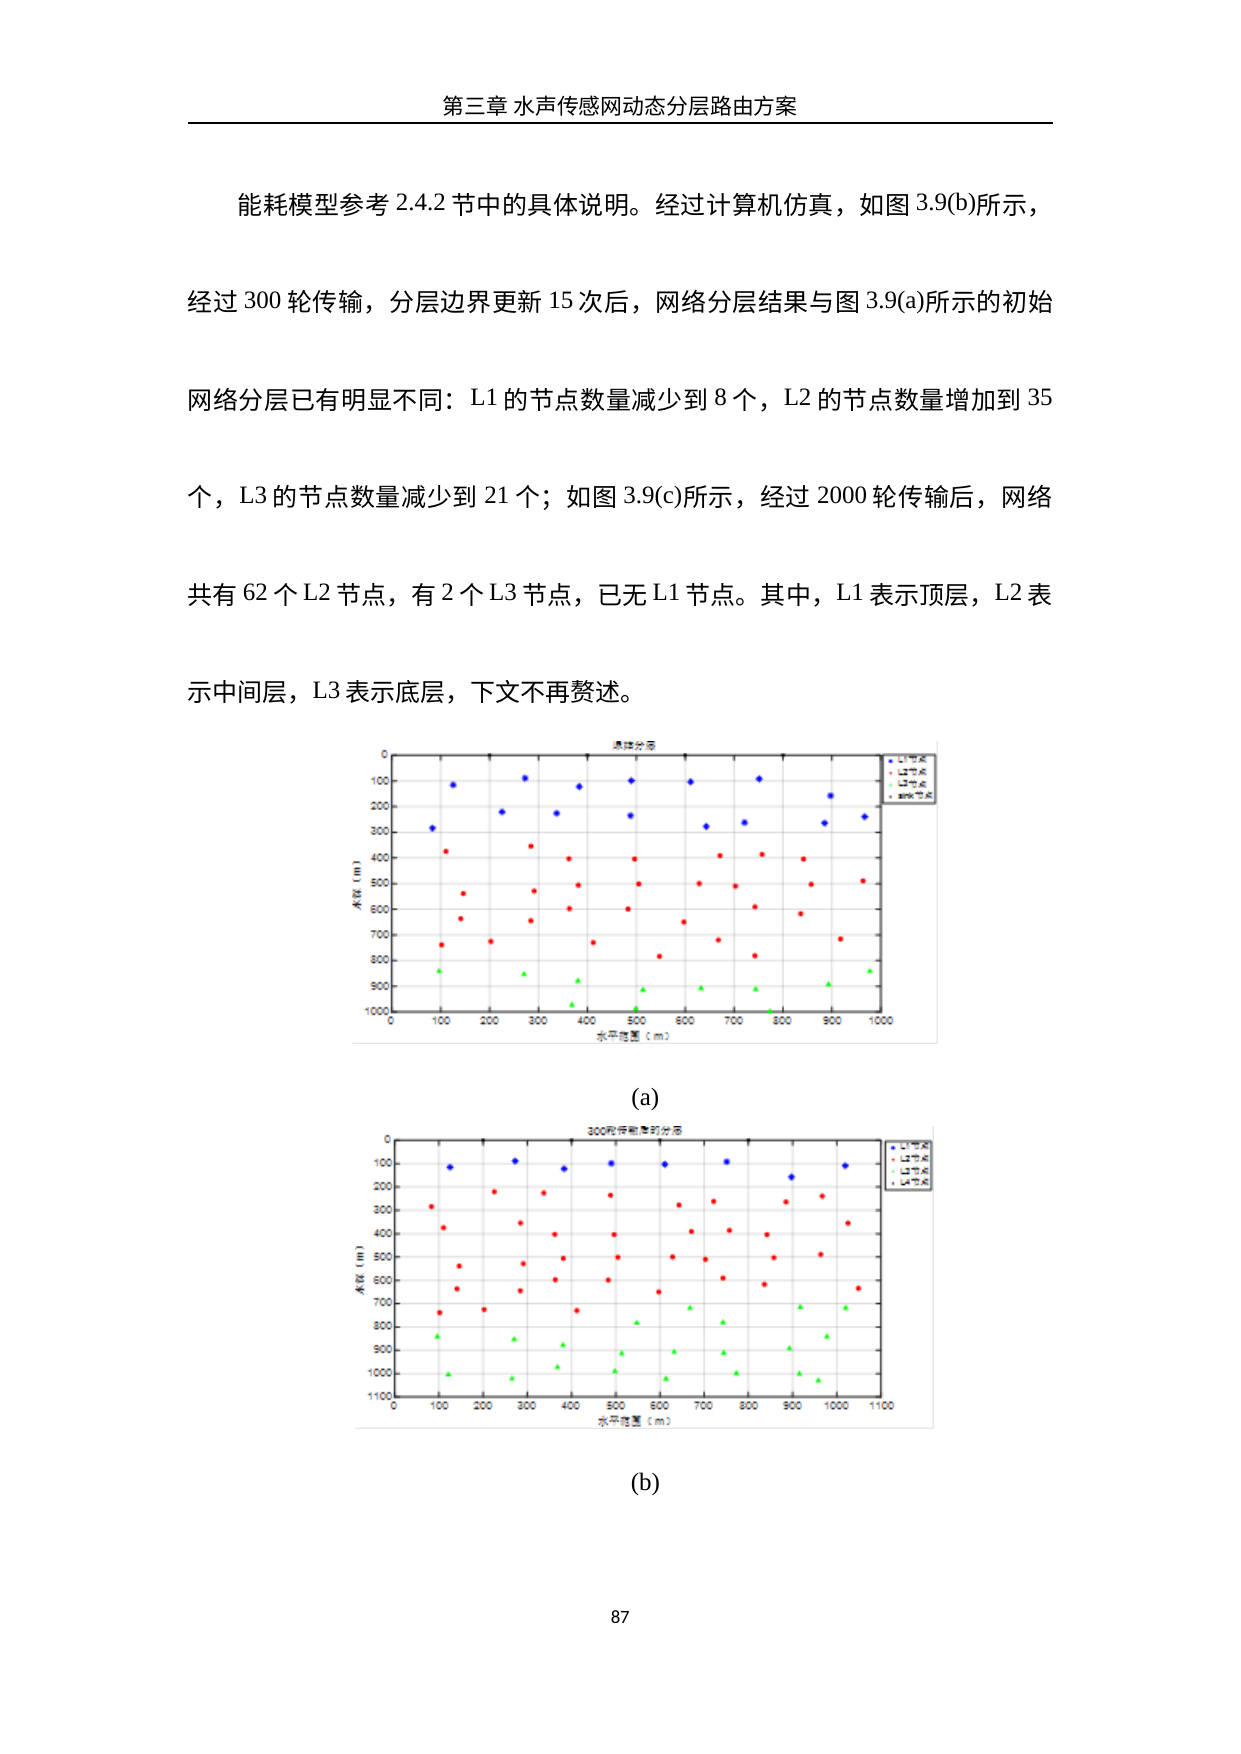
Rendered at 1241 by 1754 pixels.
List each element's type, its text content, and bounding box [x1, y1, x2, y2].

picture [355, 1126, 935, 1430]
text (a) [187, 1080, 1053, 1112]
picture [352, 741, 938, 1045]
text 能耗模型参考2.4.2节中的具体说明。经过计算机仿真，如图3.9(b)所示， 经过300轮传输，分层边界更新15次后，网络分层结果与图3.9(a)所示的初始网络分层已有明显不同：L1的节点数量减少到8个，L2的节点数量增加到35个，L3的节点数量减少到21个；如图3.9(c)所示，经过2000轮传输后，网络共有62个L2节点，有2个L3节点，已无L1节点。其中，L1表示顶层，L2表示中间层，L3表示底层，下文不再赘述。 [187, 162, 1053, 714]
text (b) [187, 1465, 1053, 1498]
